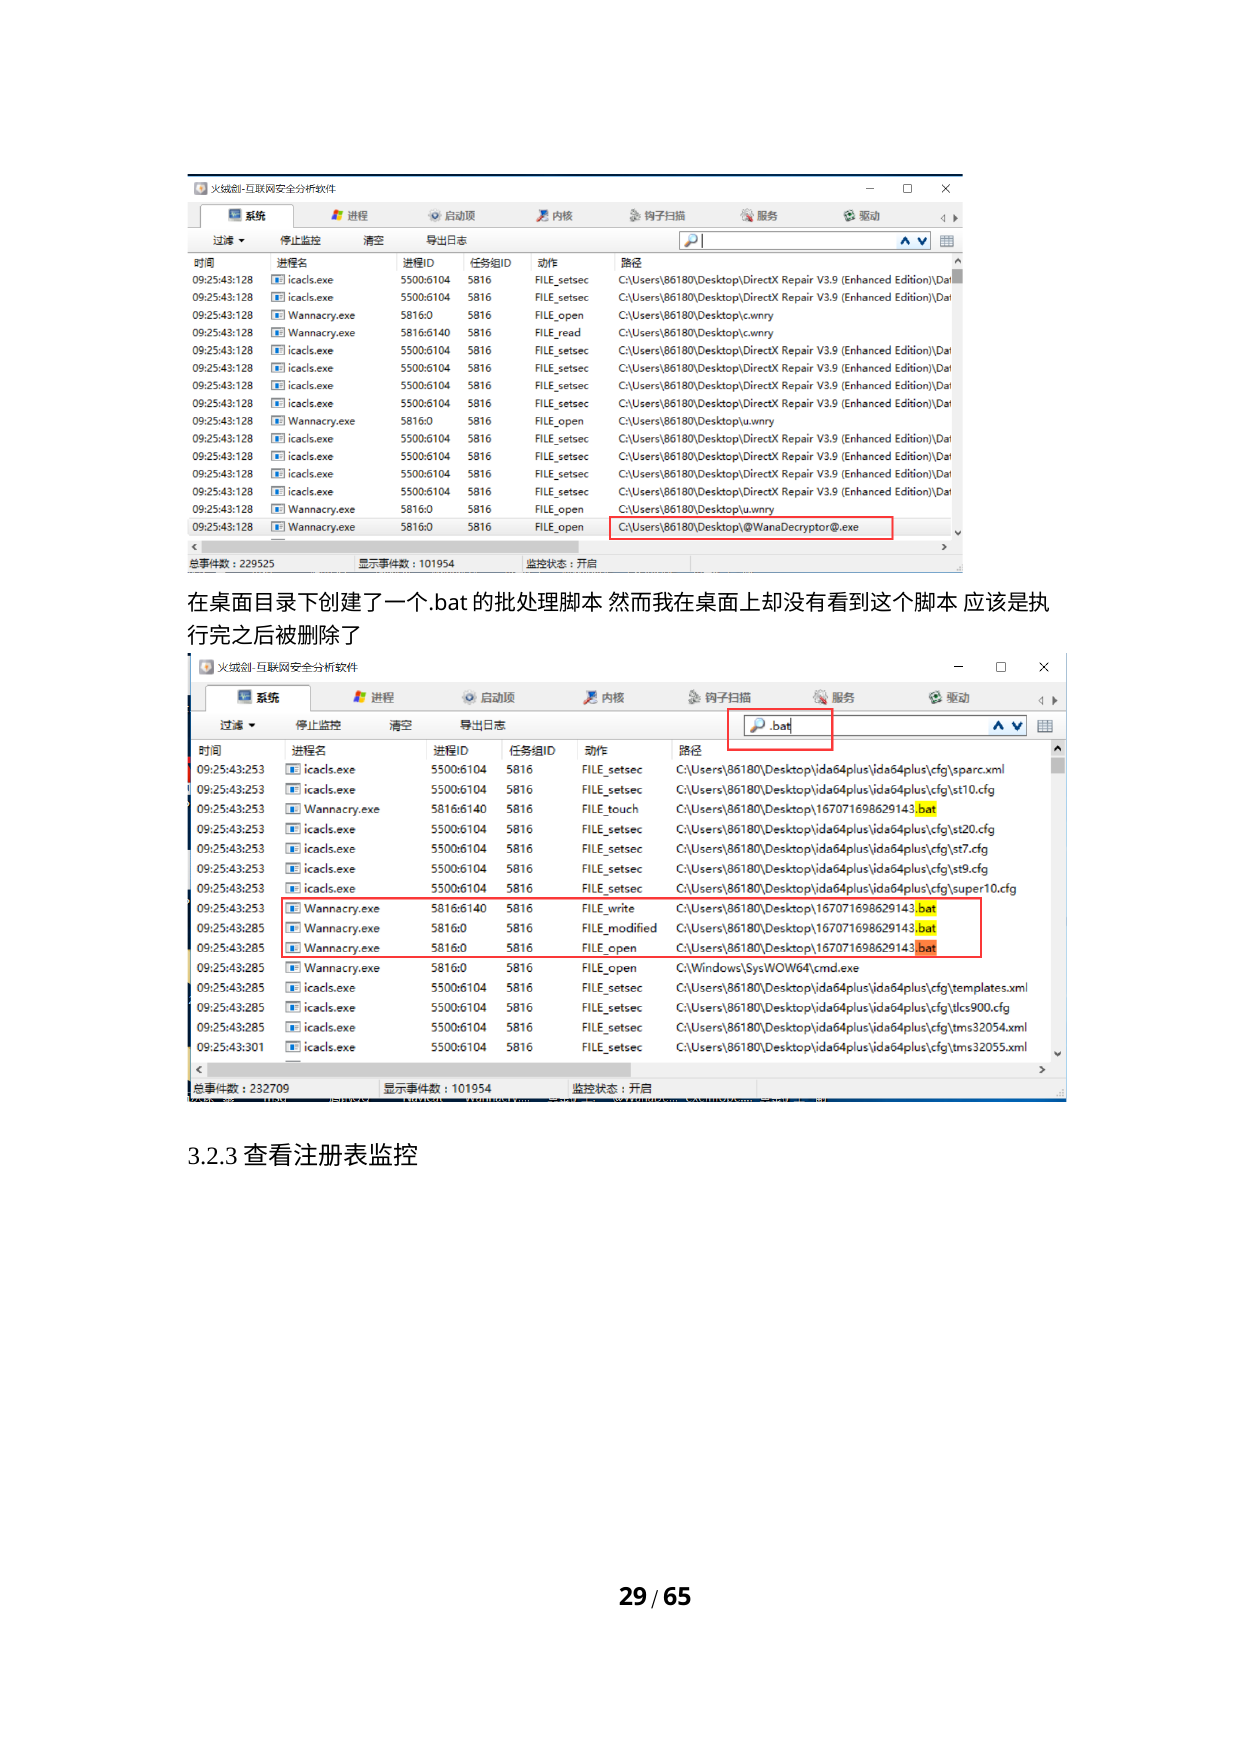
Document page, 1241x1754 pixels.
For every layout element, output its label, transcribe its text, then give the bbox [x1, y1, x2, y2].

subtitle 查看注册表监控 [187, 1121, 1053, 1186]
picture [187, 653, 1067, 1102]
text 在桌面目录下创建了一个.bat的批处理脚本 然而我在桌面上却没有看到这个脚本 应该是执行完之后被删除了 [187, 585, 1053, 650]
picture [187, 174, 963, 573]
